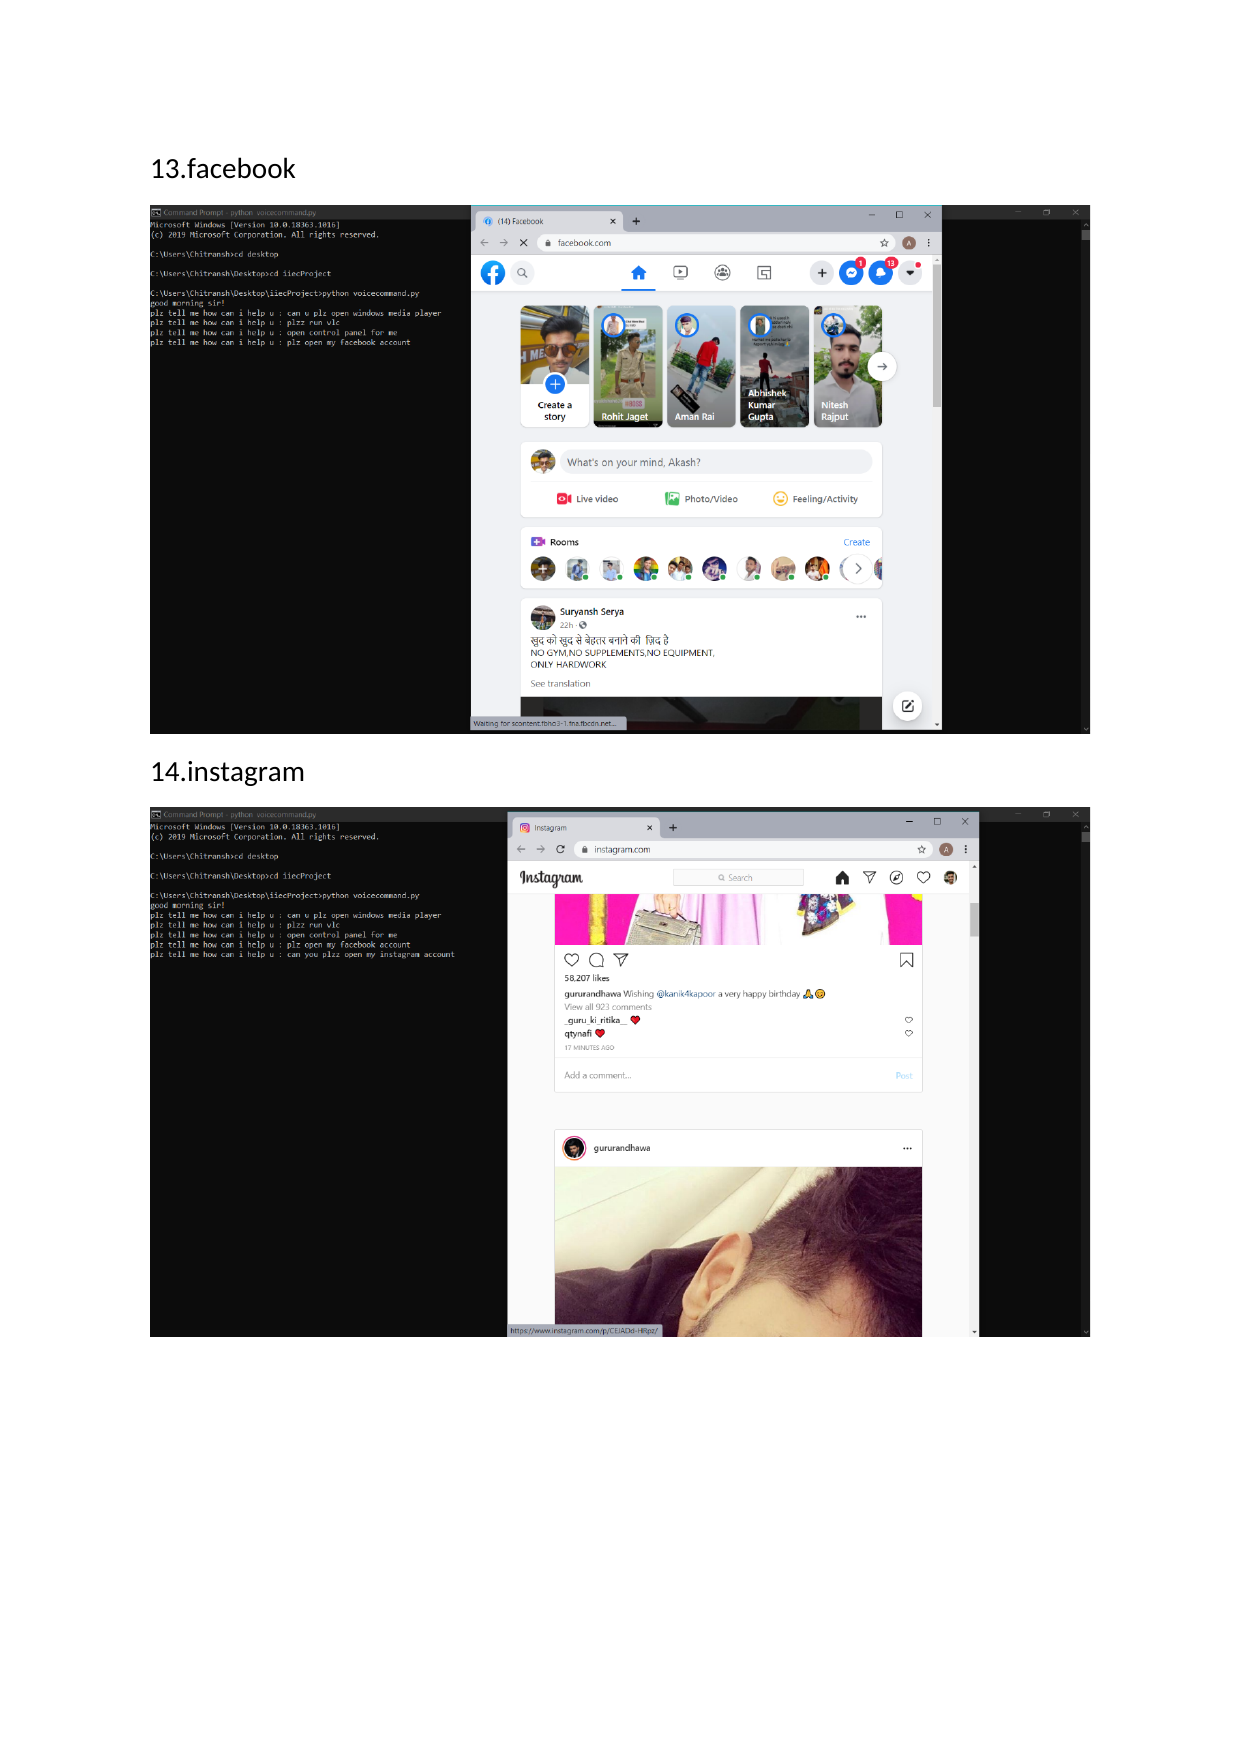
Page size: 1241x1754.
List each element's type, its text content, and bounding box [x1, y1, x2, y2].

picture [150, 807, 1091, 1337]
text 13.facebook [150, 150, 1090, 186]
picture [150, 205, 1091, 734]
text 14.instagram [150, 753, 1090, 788]
